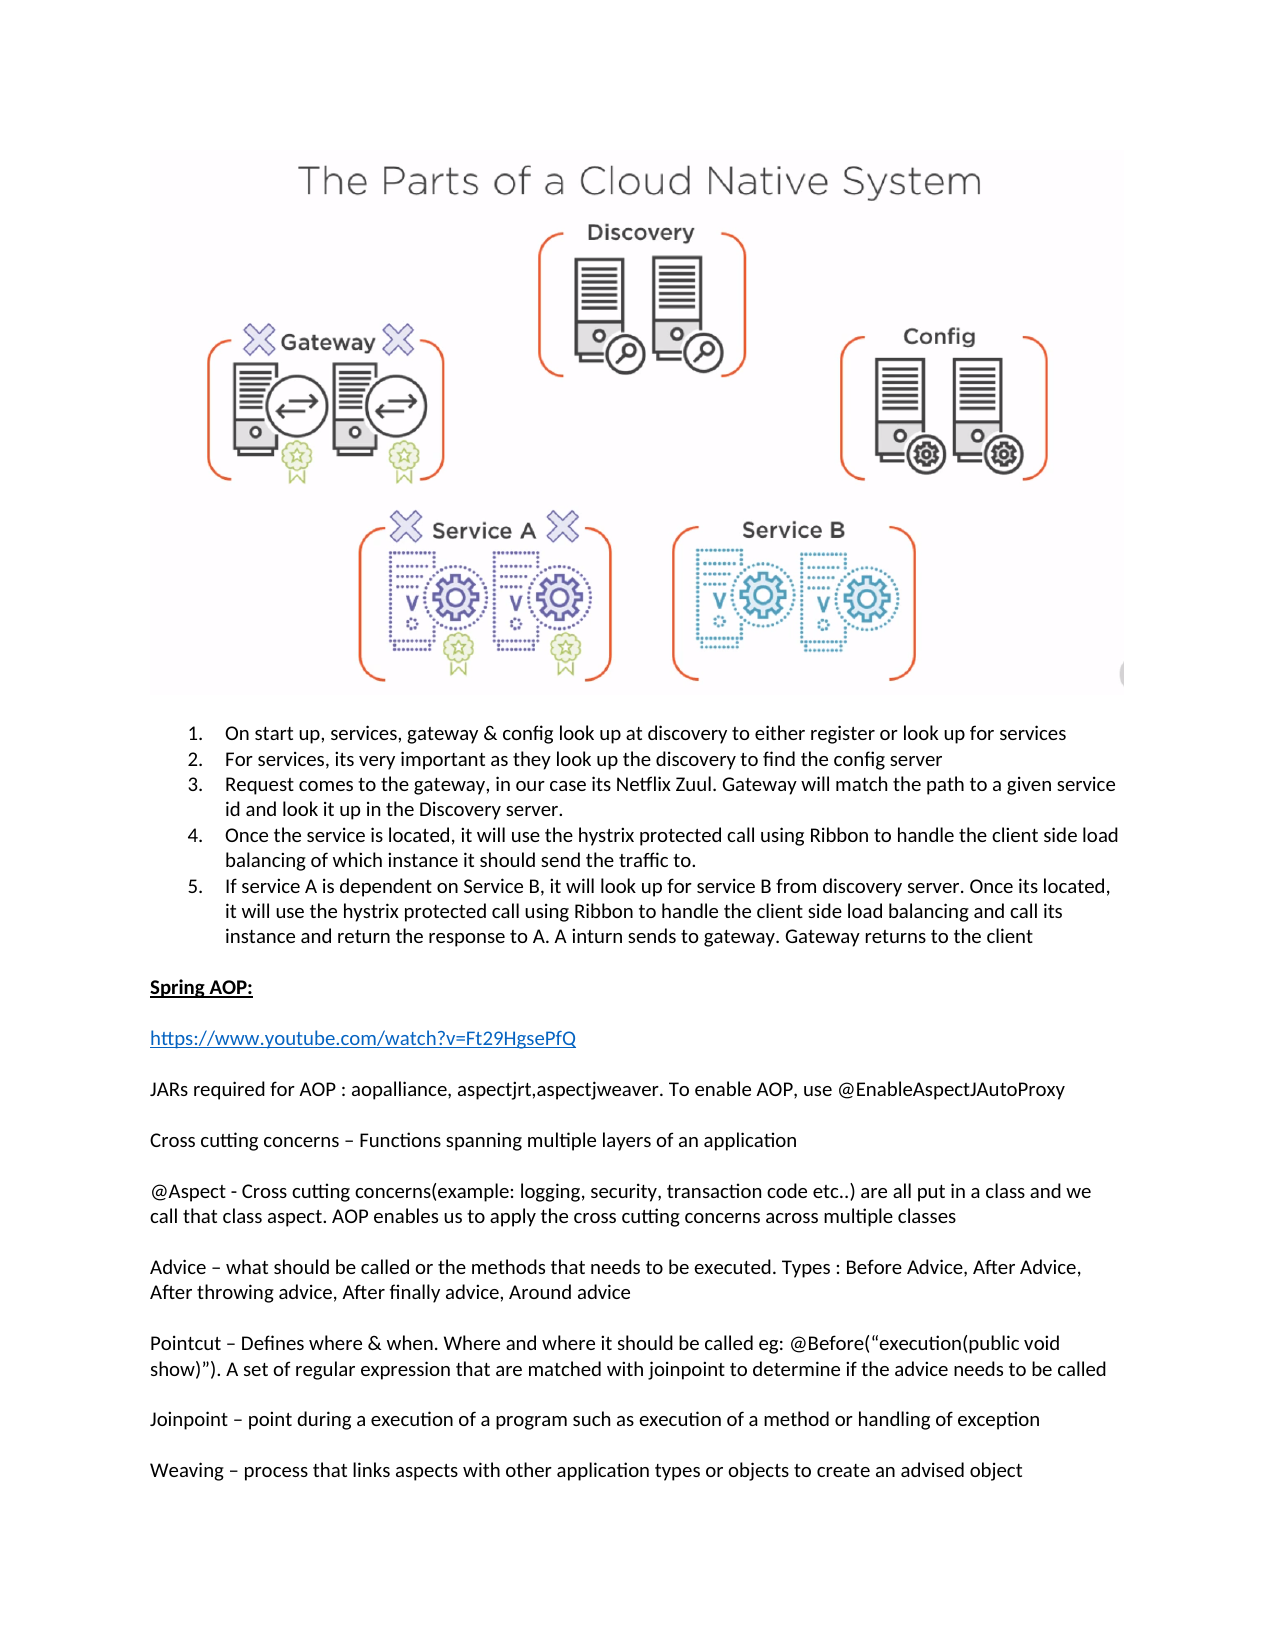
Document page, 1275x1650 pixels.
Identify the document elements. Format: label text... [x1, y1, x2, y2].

list If service A is dependent on Service B, it will look up for service B from discovery server. Once its located, it will use the hystrix protected call using Ribbon to handle the client side load balancing and call its instance and return the response to A. A inturn sends to gateway. Gateway returns to the client [187, 873, 1125, 949]
list Request comes to the gateway, in our case its Netflix Zuul. Gateway will match the path to a given service id and look it up in the Discovery server. [187, 771, 1125, 822]
text Advice – what should be called or the methods that needs to be executed. Types : Before Advice, After Advice, After throwing advice, After finally advice, Around advice [150, 1254, 1125, 1305]
text Cross cutting concerns – Functions spanning multiple layers of an application [150, 1127, 1125, 1152]
text Spring AOP: [150, 974, 1125, 1000]
list Once the service is located, it will use the hystrix protected call using Ribbon to handle the client side load balancing of which instance it should send the traffic to. [187, 822, 1125, 873]
text https://www.youtube.com/watch?v=Ft29HgsePfQ [150, 1025, 1125, 1051]
picture [150, 150, 1124, 695]
text JARs required for AOP : aopalliance, aspectjrt,aspectjweaver. To enable AOP, use @EnableAspectJAutoProxy [150, 1076, 1125, 1102]
text Weaving – process that links aspects with other application types or objects to create an advised object [150, 1457, 1125, 1483]
list For services, its very important as they look up the discovery to find the config server [187, 746, 1125, 771]
list On start up, services, gateway & config look up at discovery to either register or look up for services [187, 720, 1125, 746]
text @Aspect - Cross cutting concerns(example: logging, security, transaction code etc..) are all put in a class and we call that class aspect. AOP enables us to apply the cross cutting concerns across multiple classes [150, 1178, 1125, 1229]
text Joinpoint – point during a execution of a program such as execution of a method or handling of exception [150, 1407, 1125, 1432]
text Pointcut – Defines where & when. Where and where it should be called eg: @Before(“execution(public void show)”). A set of regular expression that are matched with joinpoint to determine if the advice needs to be called [150, 1330, 1125, 1381]
